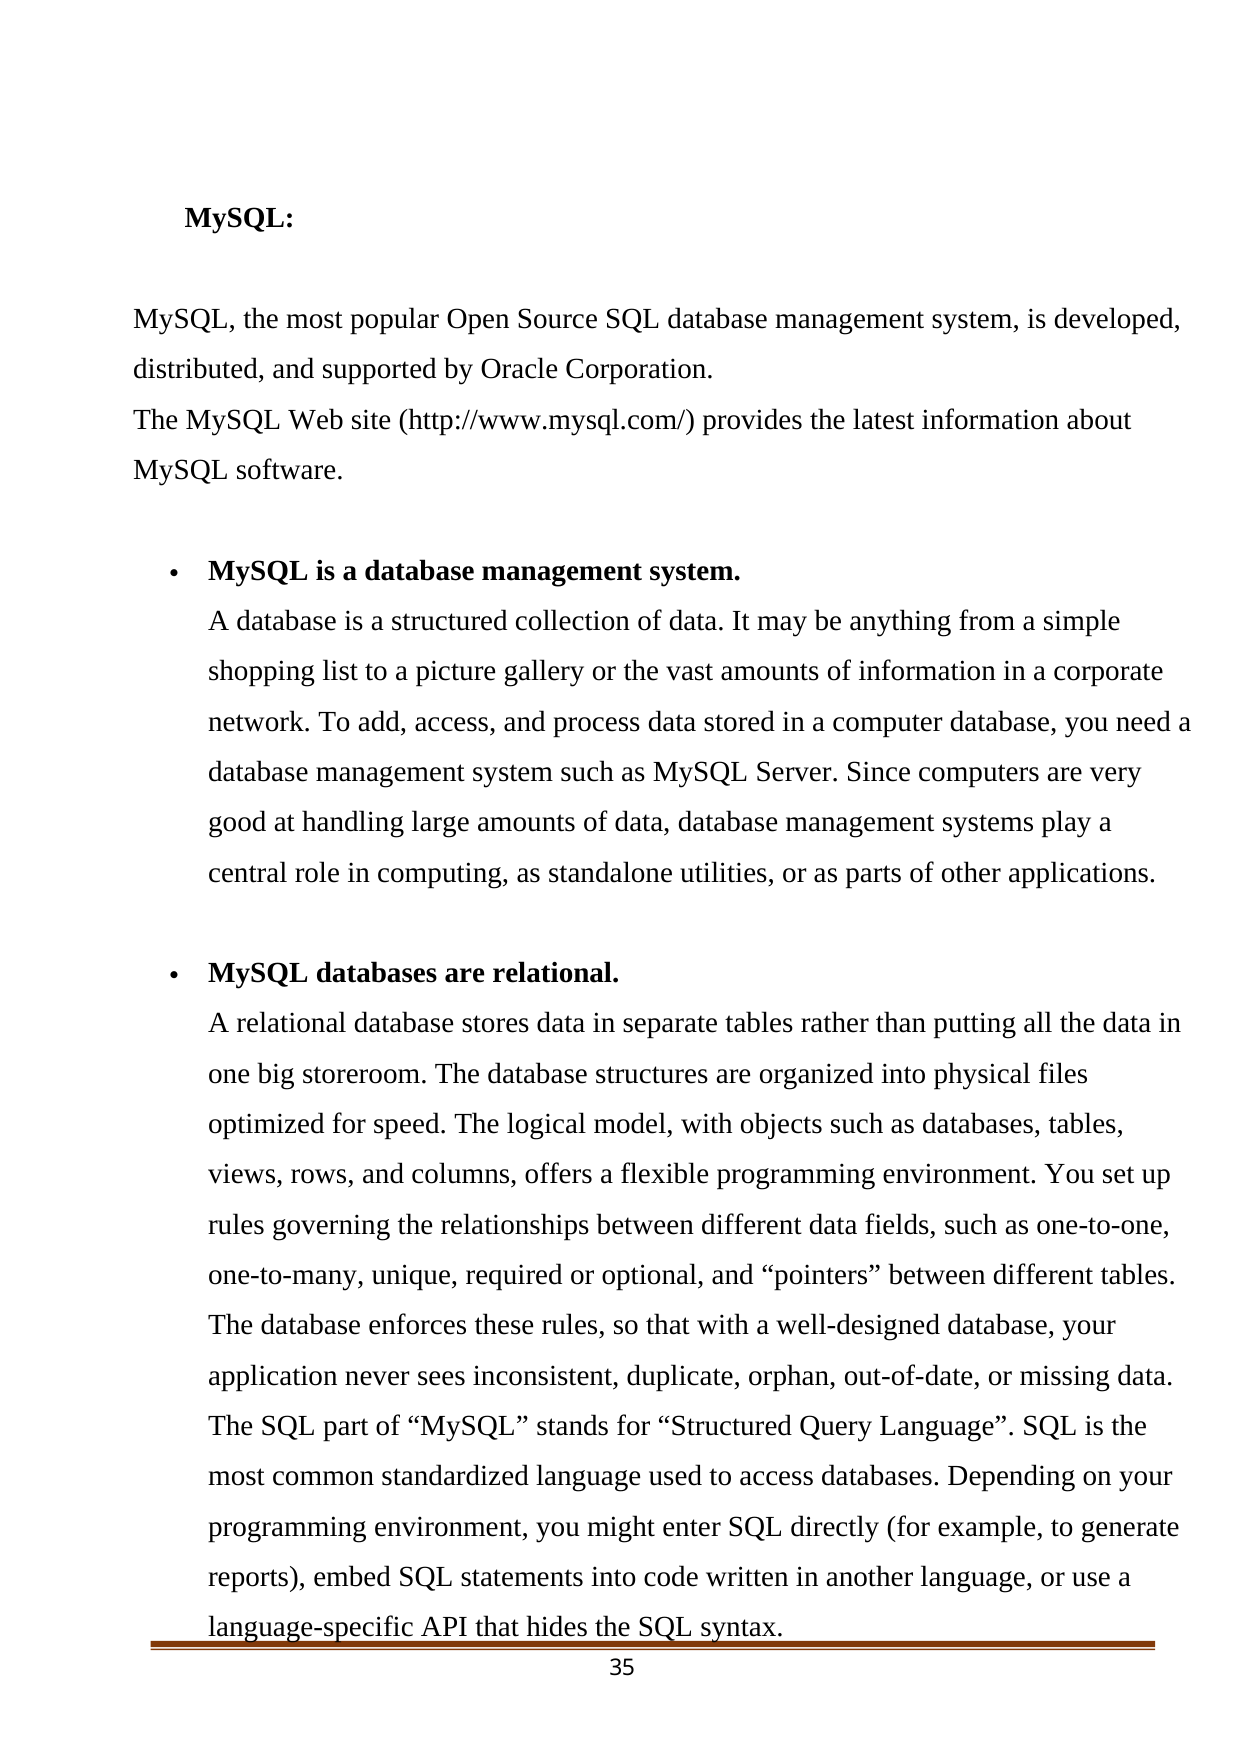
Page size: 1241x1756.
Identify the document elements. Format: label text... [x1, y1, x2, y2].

text The SQL part of “MySQL” stands for “Structured Query Language”. SQL is the most common standardized language used to access databases. Depending on your programming environment, you might enter SQL directly (for example, to generate reports), embed SQL statements into code written in another language, or use a language-specific API that hides the SQL syntax. [208, 1408, 1196, 1643]
list MySQL is a database management system. [170, 553, 1196, 586]
text The MySQL Web site (http://www.mysql.com/) provides the latest information about MySQL software. [133, 402, 1196, 486]
text A database is a structured collection of data. It may be anything from a simple shopping list to a picture gallery or the vast amounts of information in a corporate network. To add, access, and process data stored in a computer database, you need a database management system such as MySQL Server. Since computers are very good at handling large amounts of data, database management systems play a central role in computing, as standalone utilities, or as parts of other applications. [208, 603, 1196, 888]
text MySQL, the most popular Open Source SQL database management system, is developed, distributed, and supported by Oracle Corporation. [133, 301, 1196, 385]
subtitle MySQL: [184, 201, 1196, 234]
list MySQL databases are relational. [170, 955, 1196, 989]
text A relational database stores data in separate tables rather than putting all the data in one big storeroom. The database structures are organized into physical files optimized for speed. The logical model, with objects such as databases, tables, views, rows, and columns, offers a flexible programming environment. You set up rules governing the relationships between different data fields, such as one-to-one, one-to-many, unique, required or optional, and “pointers” between different tables. The database enforces these rules, so that with a well-designed database, your application never sees inconsistent, duplicate, orphan, out-of-date, or missing data. [208, 1006, 1196, 1391]
